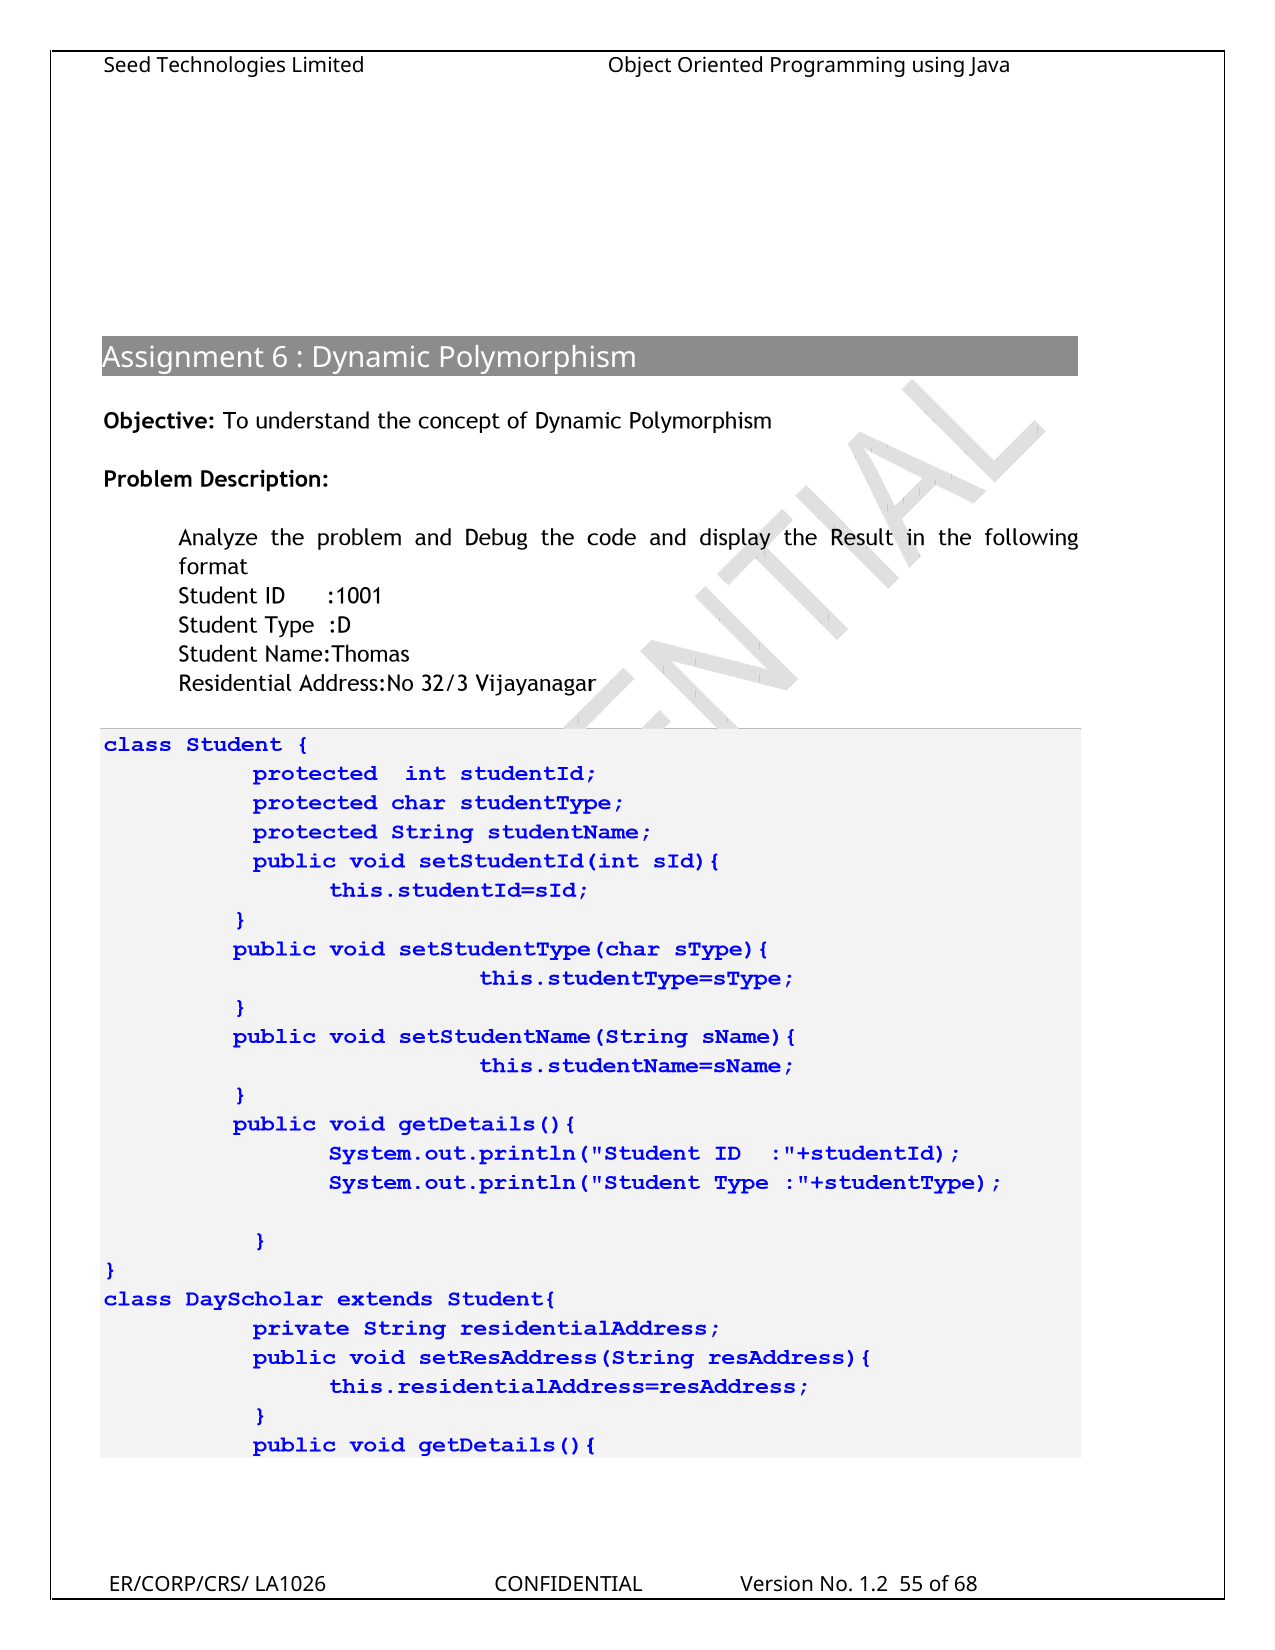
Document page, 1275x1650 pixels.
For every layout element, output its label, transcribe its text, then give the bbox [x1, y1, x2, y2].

text Assignment 6 : Dynamic Polymorphism [102, 336, 1078, 376]
picture [99, 378, 1082, 1458]
